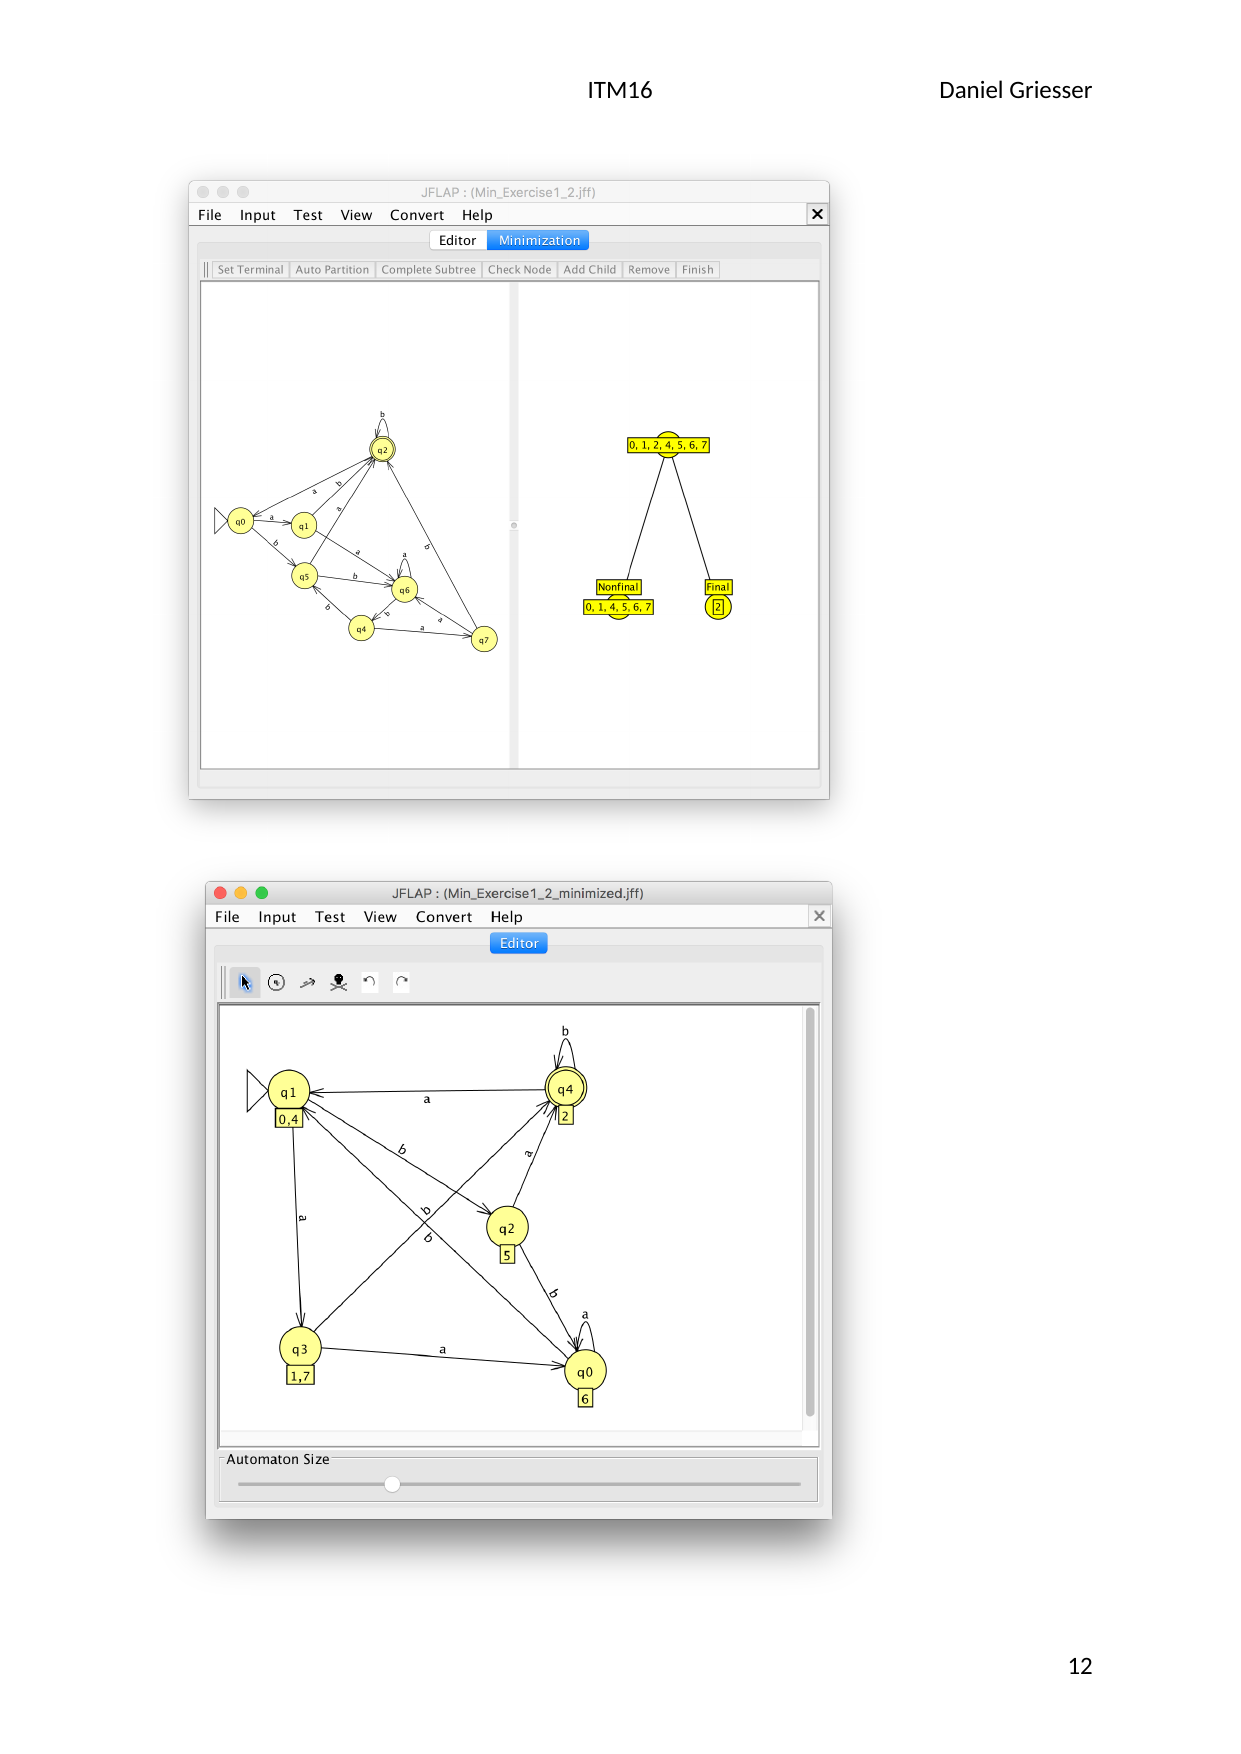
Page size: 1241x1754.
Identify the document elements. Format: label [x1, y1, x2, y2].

picture [147, 147, 889, 1602]
